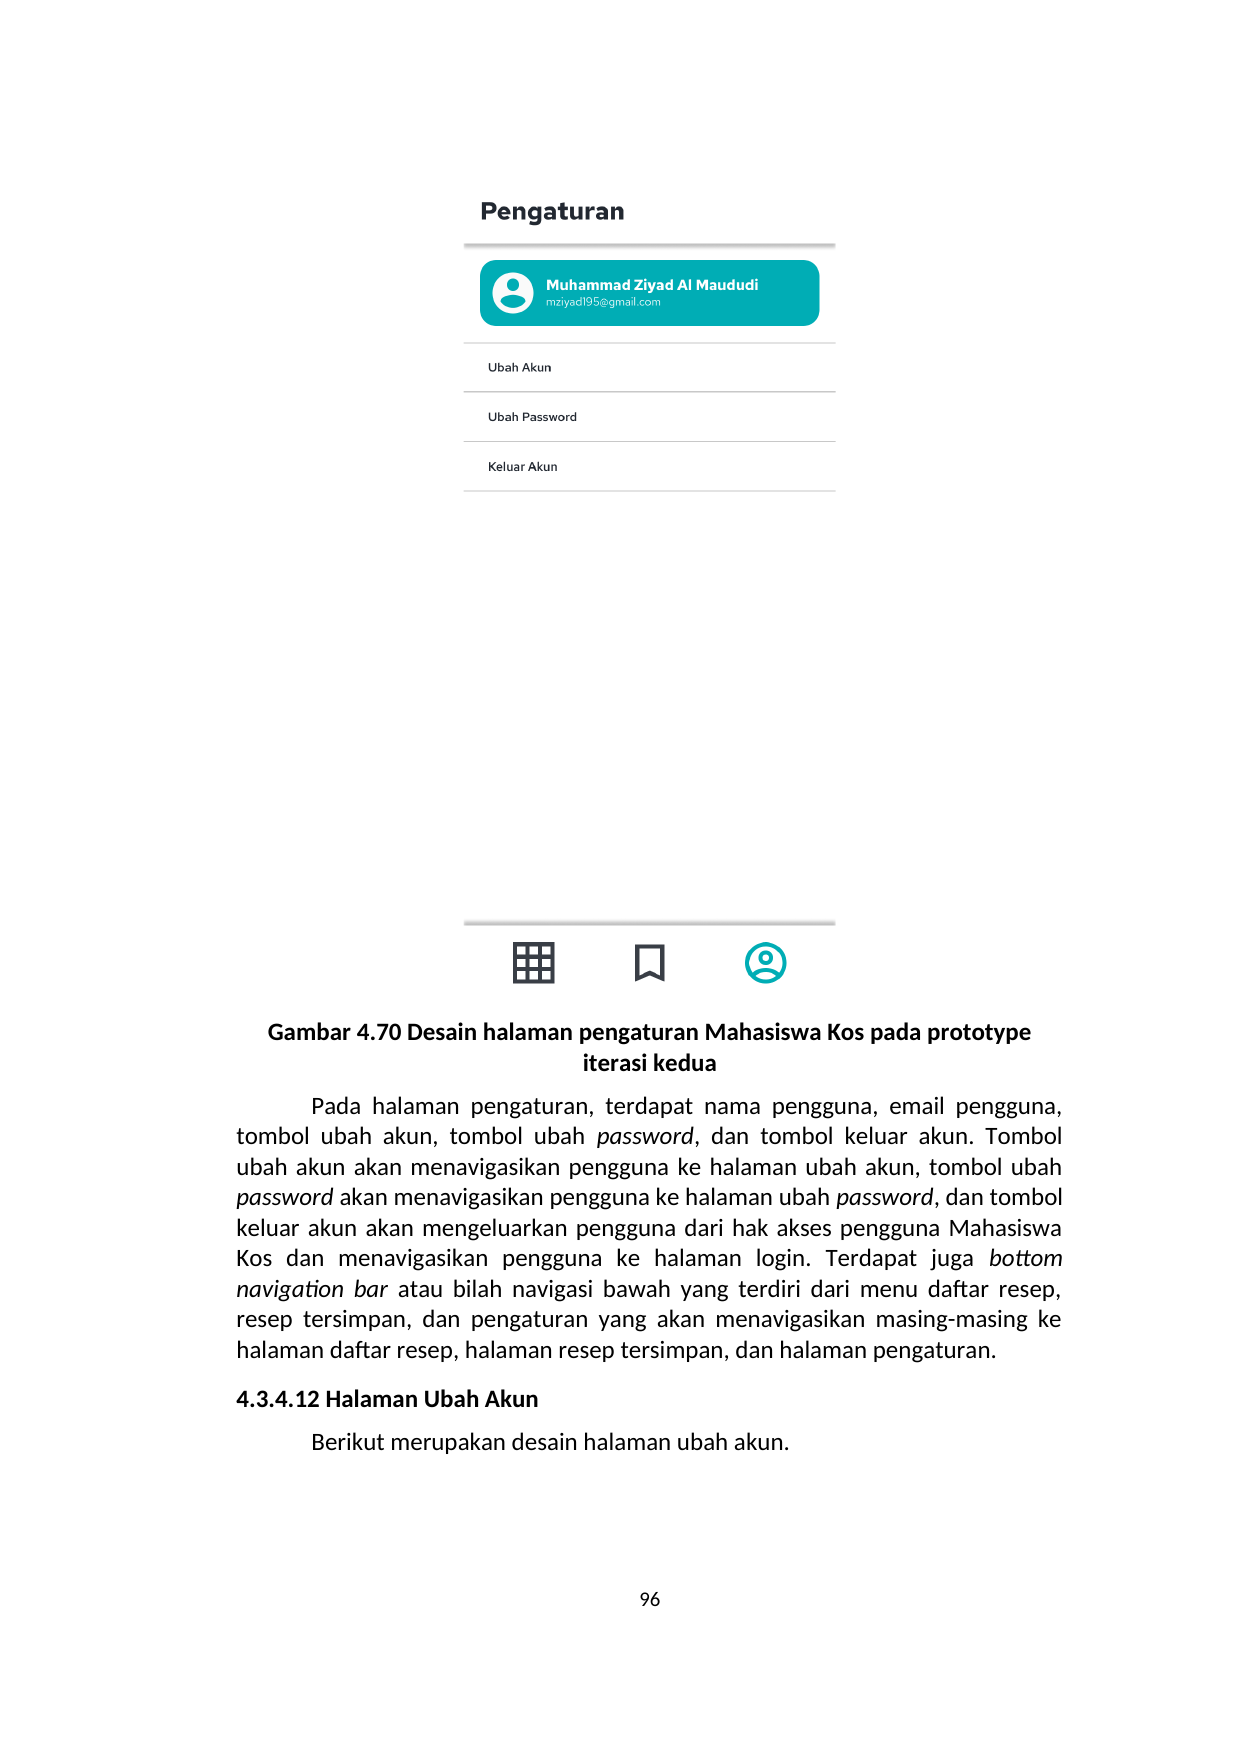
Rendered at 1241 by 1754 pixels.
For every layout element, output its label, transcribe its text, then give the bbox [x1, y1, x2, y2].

text Berikut merupakan desain halaman ubah akun. [236, 1426, 1063, 1457]
picture [463, 177, 836, 1004]
subtitle Halaman Ubah Akun [236, 1383, 1063, 1414]
text Pada halaman pengaturan, terdapat nama pengguna, email pengguna, tombol ubah akun, tombol ubah password, dan tombol keluar akun. Tombol ubah akun akan menavigasikan pengguna ke halaman ubah akun, tombol ubah password akan menavigasikan pengguna ke halaman ubah password, dan tombol keluar akun akan mengeluarkan pengguna dari hak akses pengguna Mahasiswa Kos dan menavigasikan pengguna ke halaman login. Terdapat juga bottom navigation bar atau bilah navigasi bawah yang terdiri dari menu daftar resep, resep tersimpan, dan pengaturan yang akan menavigasikan masing-masing ke halaman daftar resep, halaman resep tersimpan, dan halaman pengaturan. [236, 1090, 1063, 1365]
